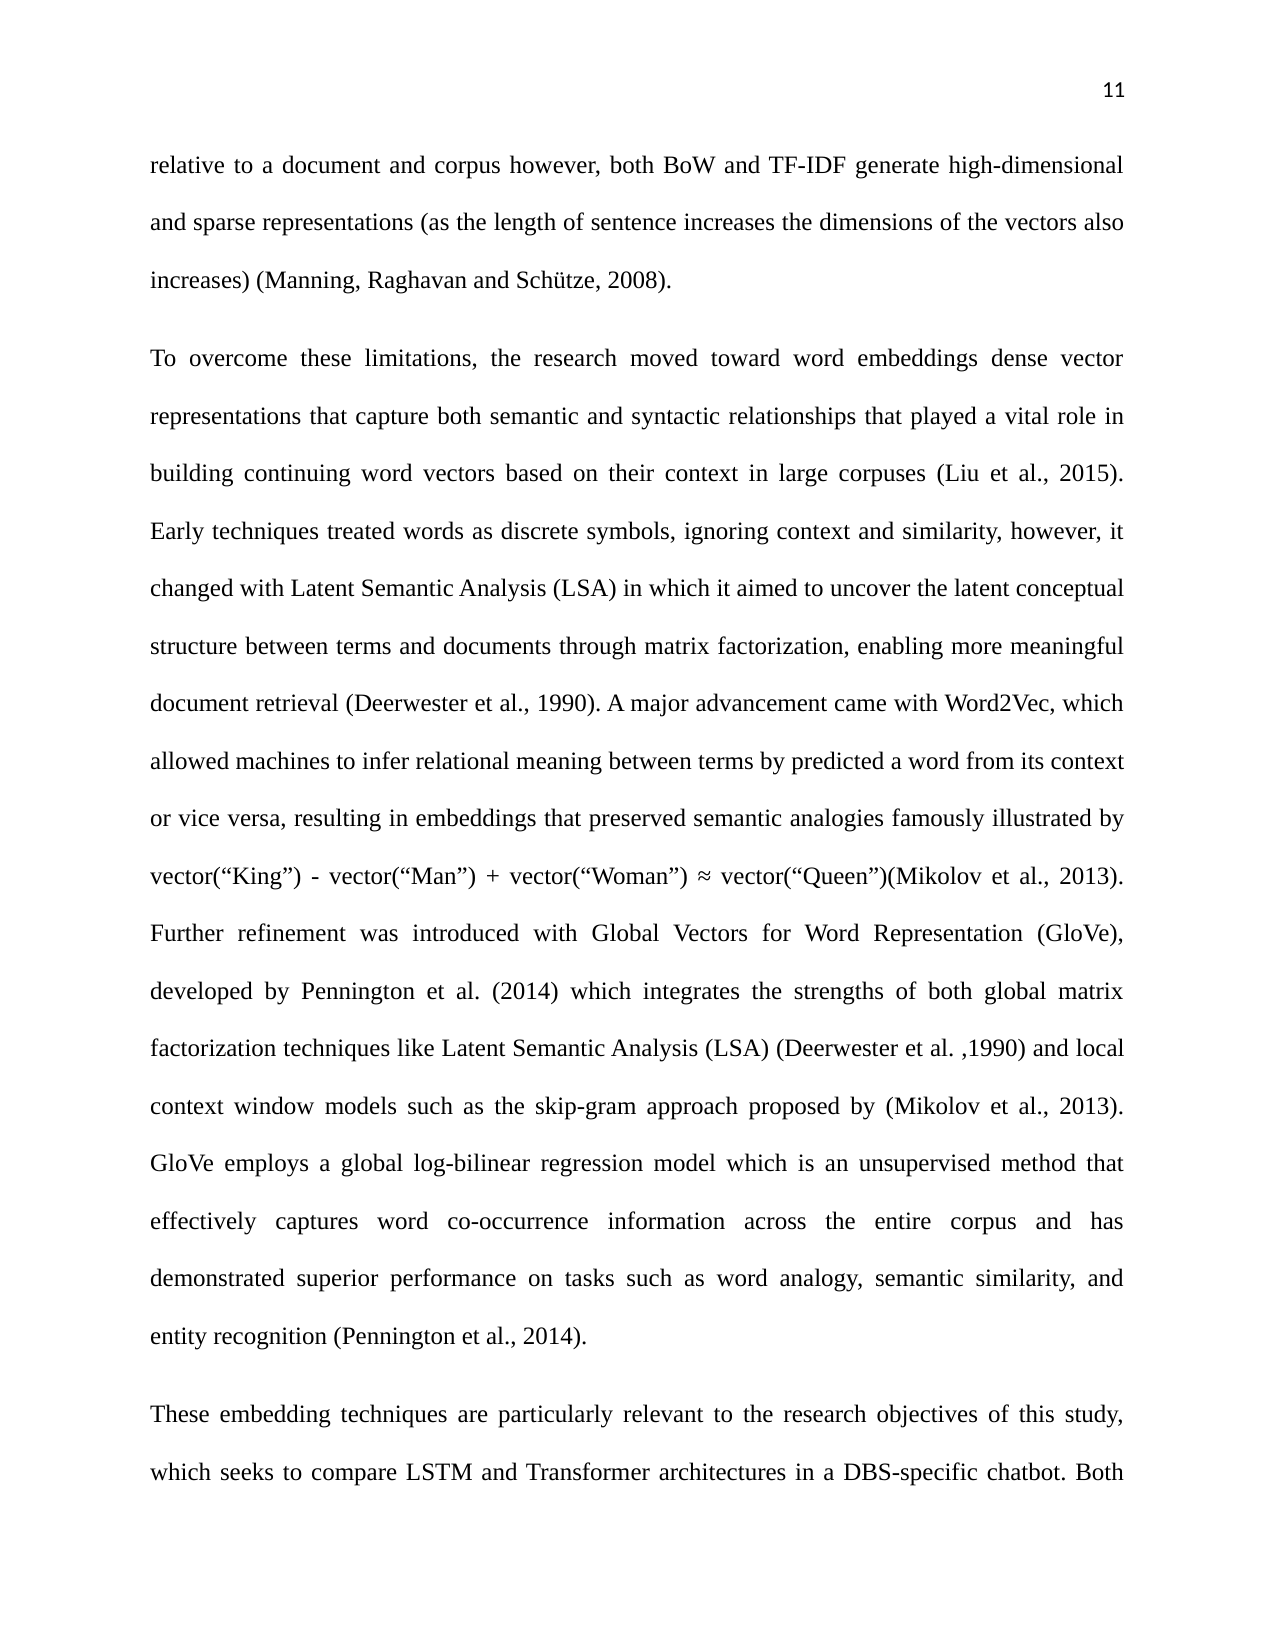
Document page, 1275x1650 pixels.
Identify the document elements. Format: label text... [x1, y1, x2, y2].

text To overcome these limitations, the research moved toward word embeddings dense vector representations that capture both semantic and syntactic relationships that played a vital role in building continuing word vectors based on their context in large corpuses (Liu et al., 2015). Early techniques treated words as discrete symbols, ignoring context and similarity, however, it changed with Latent Semantic Analysis (LSA) in which it aimed to uncover the latent conceptual structure between terms and documents through matrix factorization, enabling more meaningful document retrieval (Deerwester et al., 1990). A major advancement came with Word2Vec, which allowed machines to infer relational meaning between terms by predicted a word from its context or vice versa, resulting in embeddings that preserved semantic analogies famously illustrated by vector(“King”) - vector(“Man”) + vector(“Woman”) ≈ vector(“Queen”)(Mikolov et al., 2013). Further refinement was introduced with Global Vectors for Word Representation (GloVe), developed by Pennington et al. (2014) which integrates the strengths of both global matrix factorization techniques like Latent Semantic Analysis (LSA) (Deerwester et al. ,1990) and local context window models such as the skip-gram approach proposed by (Mikolov et al., 2013). GloVe employs a global log-bilinear regression model which is an unsupervised method that effectively captures word co-occurrence information across the entire corpus and has demonstrated superior performance on tasks such as word analogy, semantic similarity, and entity recognition (Pennington et al., 2014). [150, 343, 1125, 1349]
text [150, 1399, 1125, 1485]
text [150, 150, 1125, 294]
